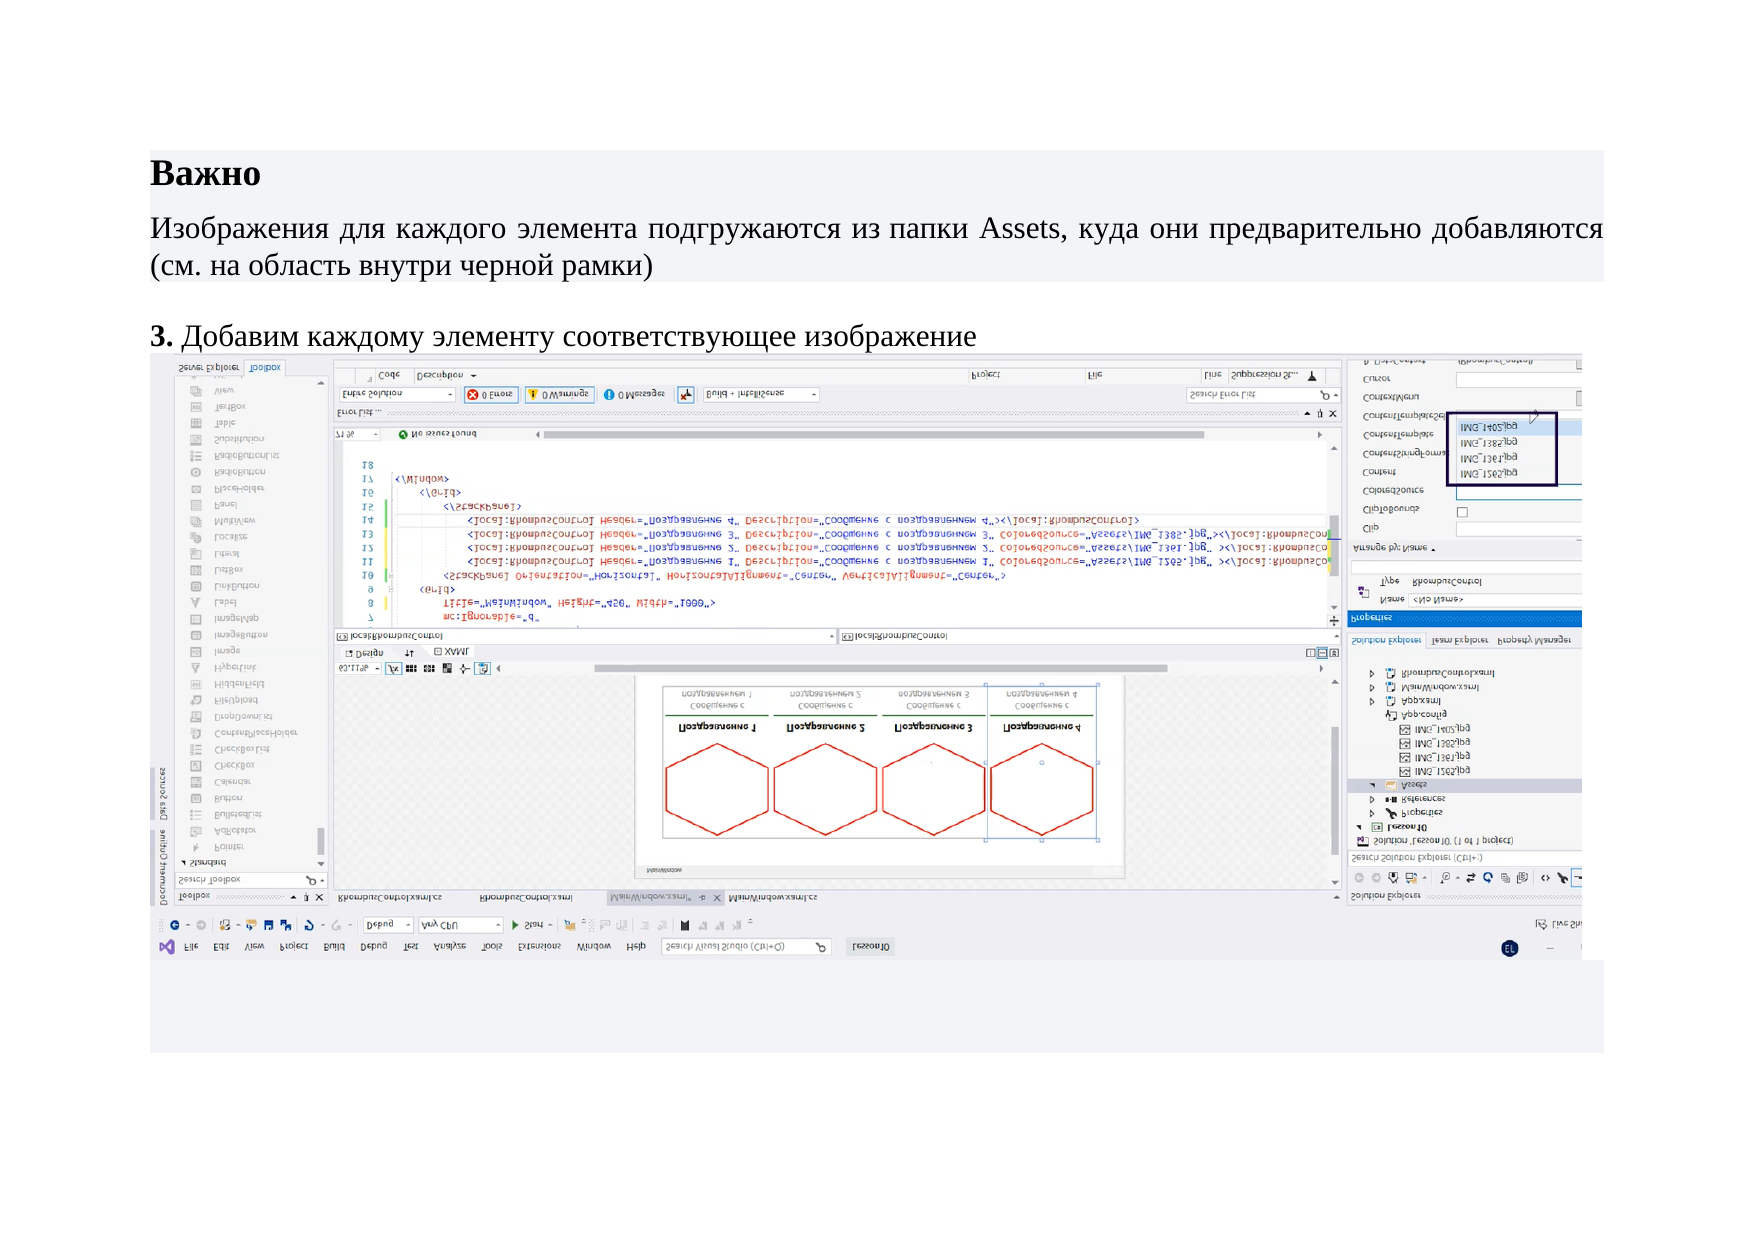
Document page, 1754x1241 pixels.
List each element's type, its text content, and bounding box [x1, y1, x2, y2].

text Важно [150, 150, 1604, 193]
picture [150, 353, 1582, 960]
text Изображения для каждого элемента подгружаются из папки Assets, куда они предварительно добавляются (см. на область внутри черной рамки) [150, 210, 1604, 282]
text 3. Добавим каждому элементу соответствующее изображение [150, 318, 1604, 353]
